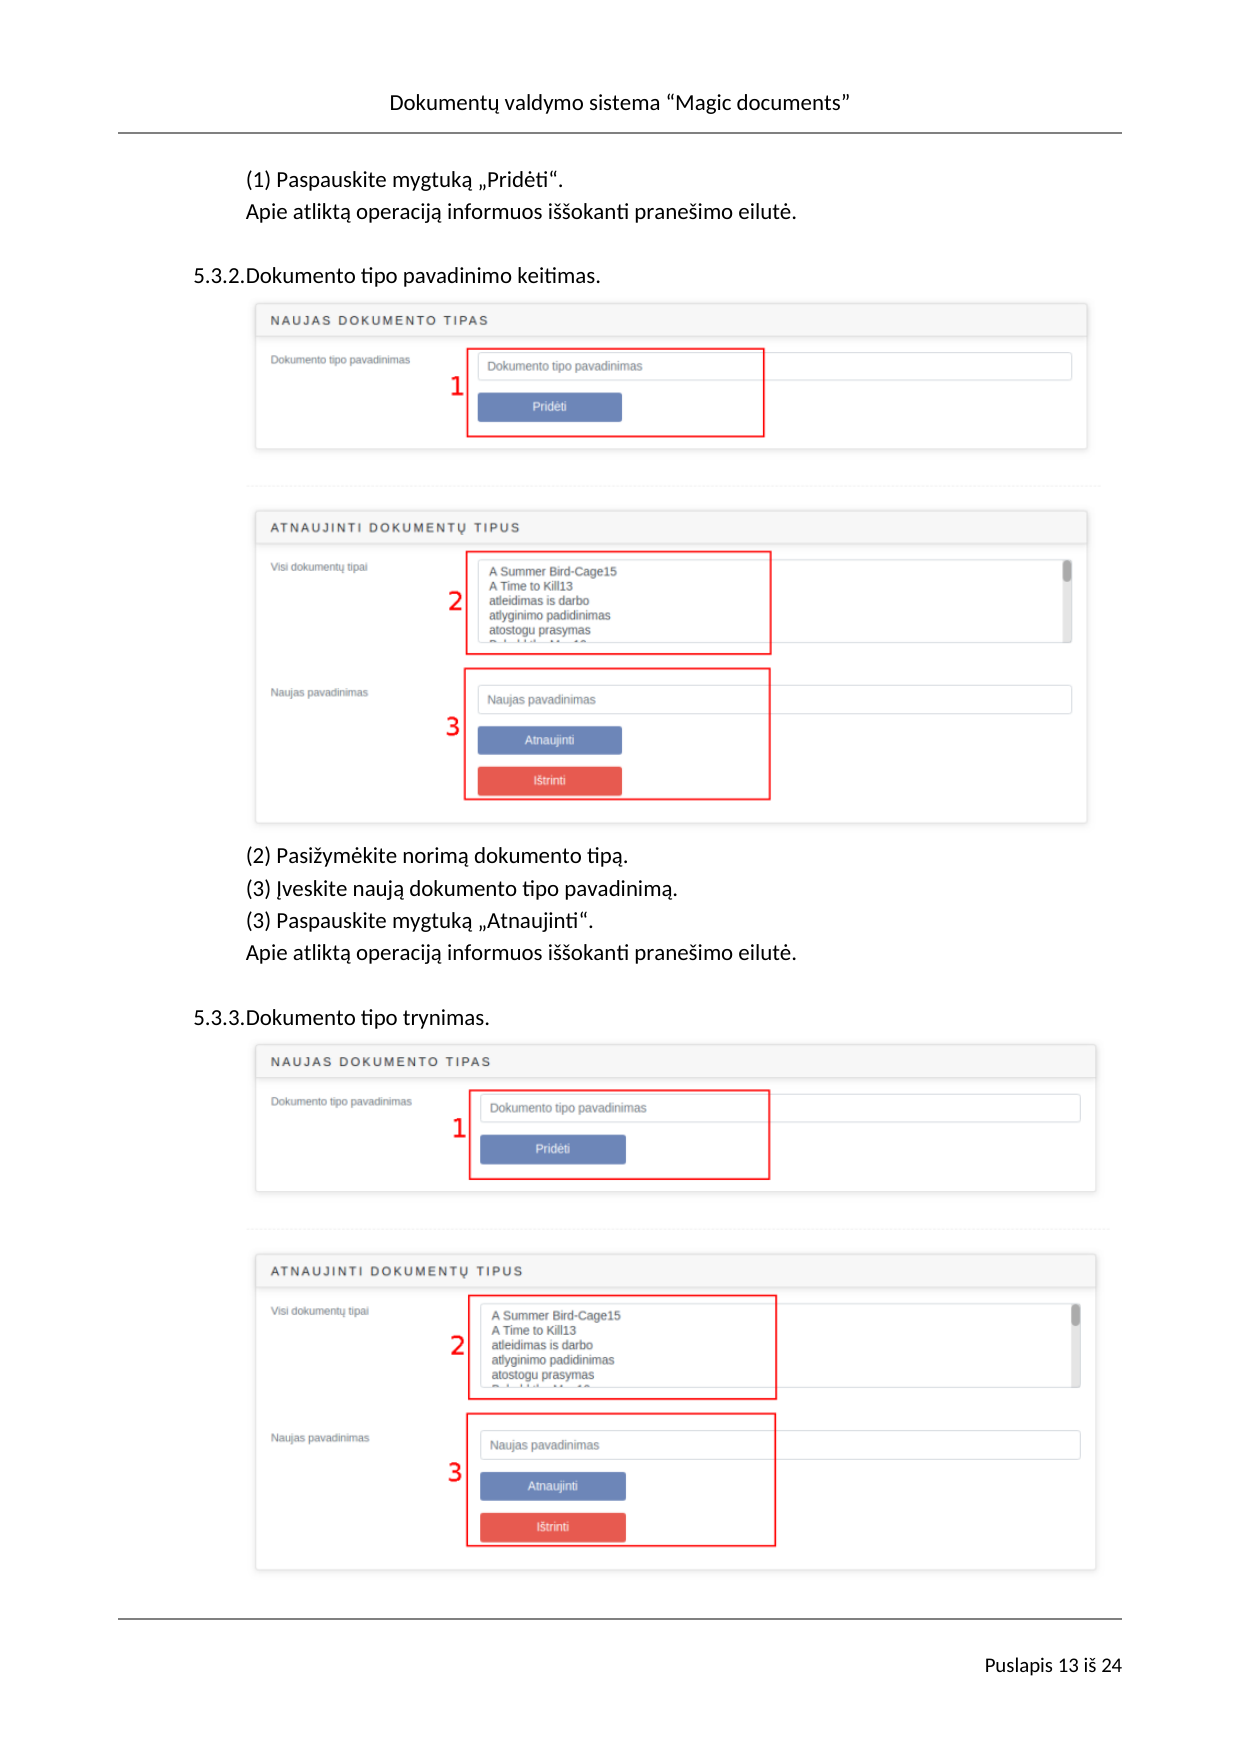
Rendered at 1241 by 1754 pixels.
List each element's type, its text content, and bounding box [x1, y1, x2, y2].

list Dokumento tipo trynimas. [193, 1003, 1122, 1031]
list Apie atliktą operaciją informuos iššokanti pranešimo eilutė. [246, 197, 1122, 225]
list Apie atliktą operaciją informuos iššokanti pranešimo eilutė. [246, 938, 1122, 966]
list Dokumento tipo pavadinimo keitimas. [193, 262, 1122, 289]
list (3) Paspauskite mygtuką „Atnaujinti“. [246, 906, 1122, 934]
picture [245, 293, 1104, 838]
list (1) Paspauskite mygtuką „Pridėti“. [246, 165, 1122, 193]
picture [245, 1034, 1113, 1585]
list (3) Įveskite naują dokumento tipo pavadinimą. [246, 874, 1122, 902]
list (2) Pasižymėkite norimą dokumento tipą. [246, 842, 1122, 870]
